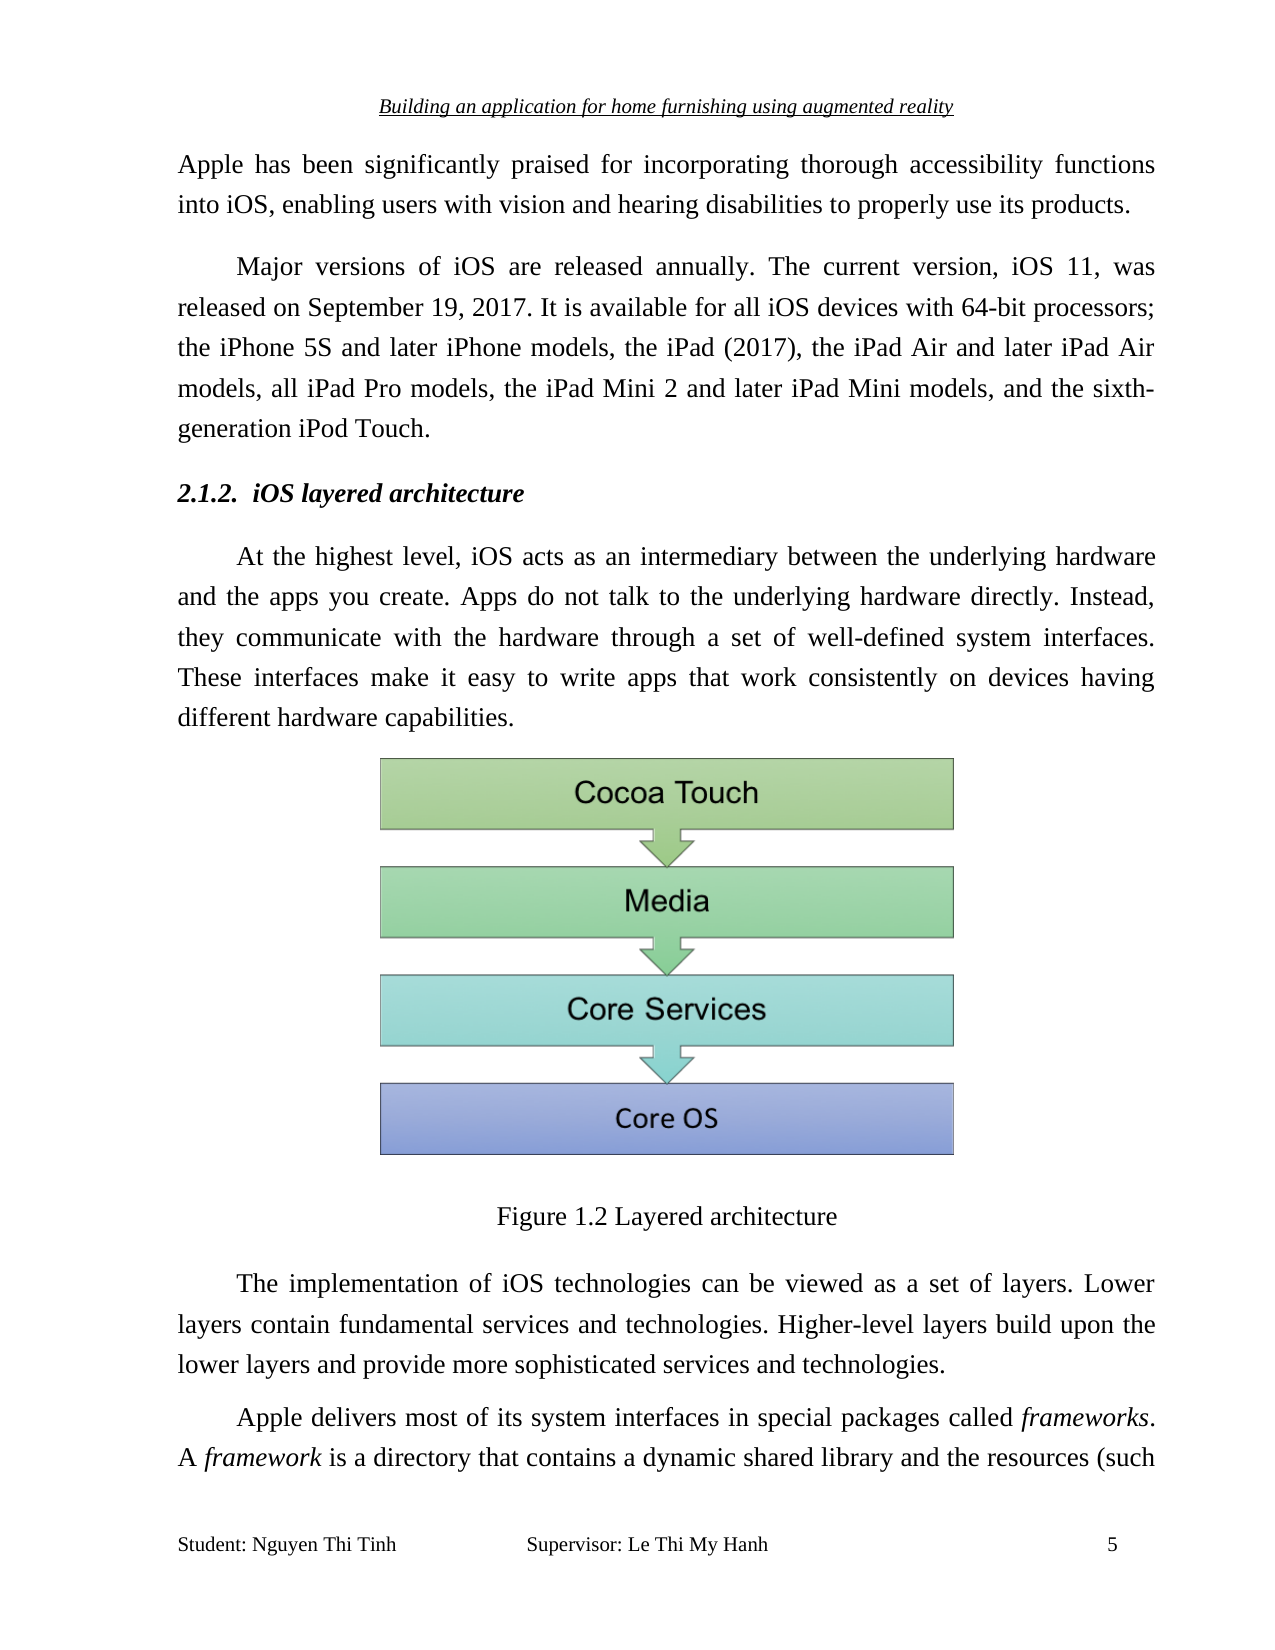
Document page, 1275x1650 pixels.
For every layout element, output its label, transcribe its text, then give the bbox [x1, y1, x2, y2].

text The implementation of iOS technologies can be viewed as a set of layers. Lower layers contain fundamental services and technologies. Higher-level layers build upon the lower layers and provide more sophisticated services and technologies. [177, 1267, 1156, 1379]
picture [378, 756, 956, 1157]
text Major versions of iOS are released annually. The current version, iOS 11, was released on September 19, 2017. It is available for all iOS devices with 64-bit processors; the iPhone 5S and later iPhone models, the iPad (2017), the iPad Air and later iPad Air models, all iPad Pro models, the iPad Mini 2 and later iPad Mini models, and the sixth-generation iPod Touch. [177, 250, 1156, 443]
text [177, 148, 1156, 219]
list iOS layered architecture [177, 477, 1157, 509]
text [177, 1401, 1156, 1473]
text At the highest level, iOS acts as an intermediary between the underlying hardware and the apps you create. Apps do not talk to the underlying hardware directly. Instead, they communicate with the hardware through a set of well-defined system interfaces. These interfaces make it easy to write apps that work consistently on devices having different hardware capabilities. [177, 540, 1156, 733]
